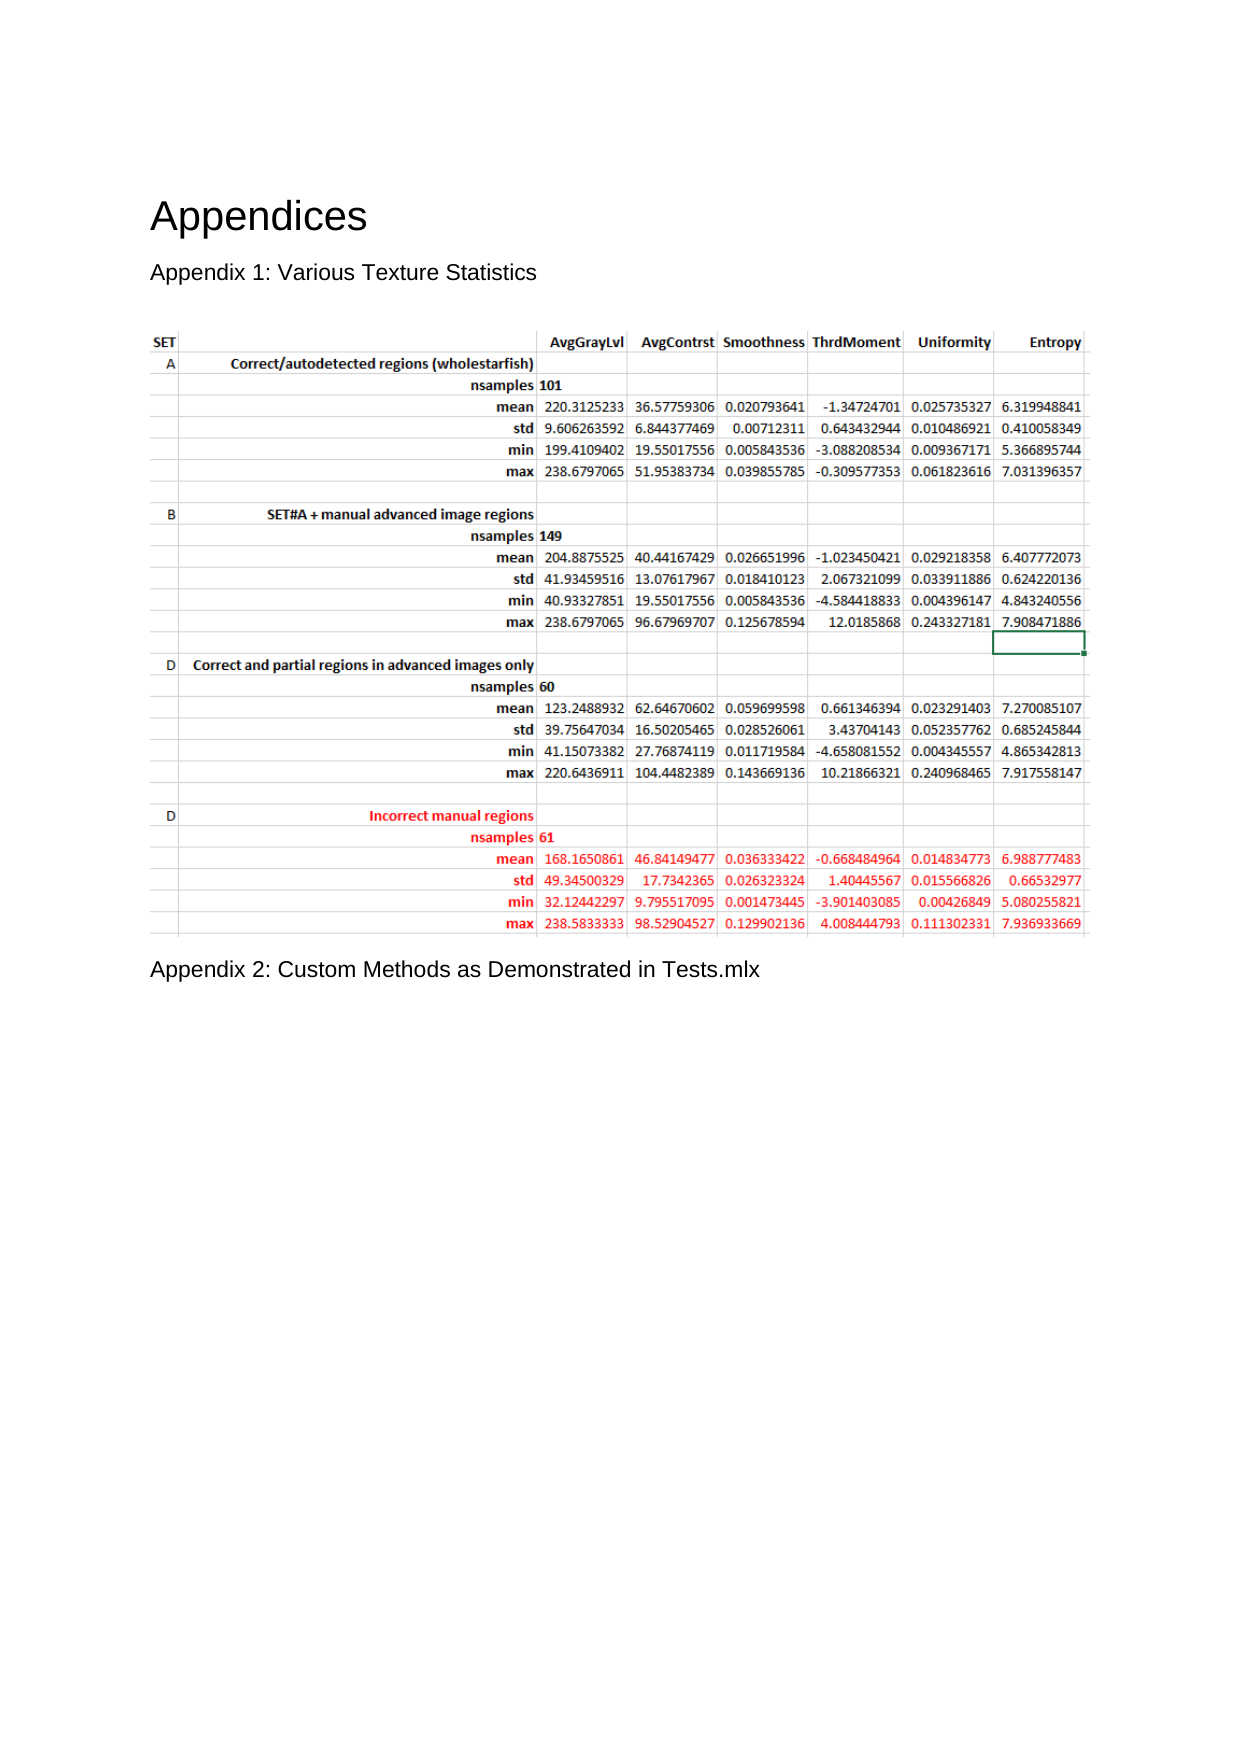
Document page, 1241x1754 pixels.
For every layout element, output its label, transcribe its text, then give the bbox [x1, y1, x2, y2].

text Appendix 2: Custom Methods as Demonstrated in Tests.mlx [150, 956, 1090, 982]
text Appendix 1: Various Texture Statistics [150, 259, 1090, 286]
subtitle Appendices [150, 192, 1090, 239]
picture [150, 331, 1091, 937]
